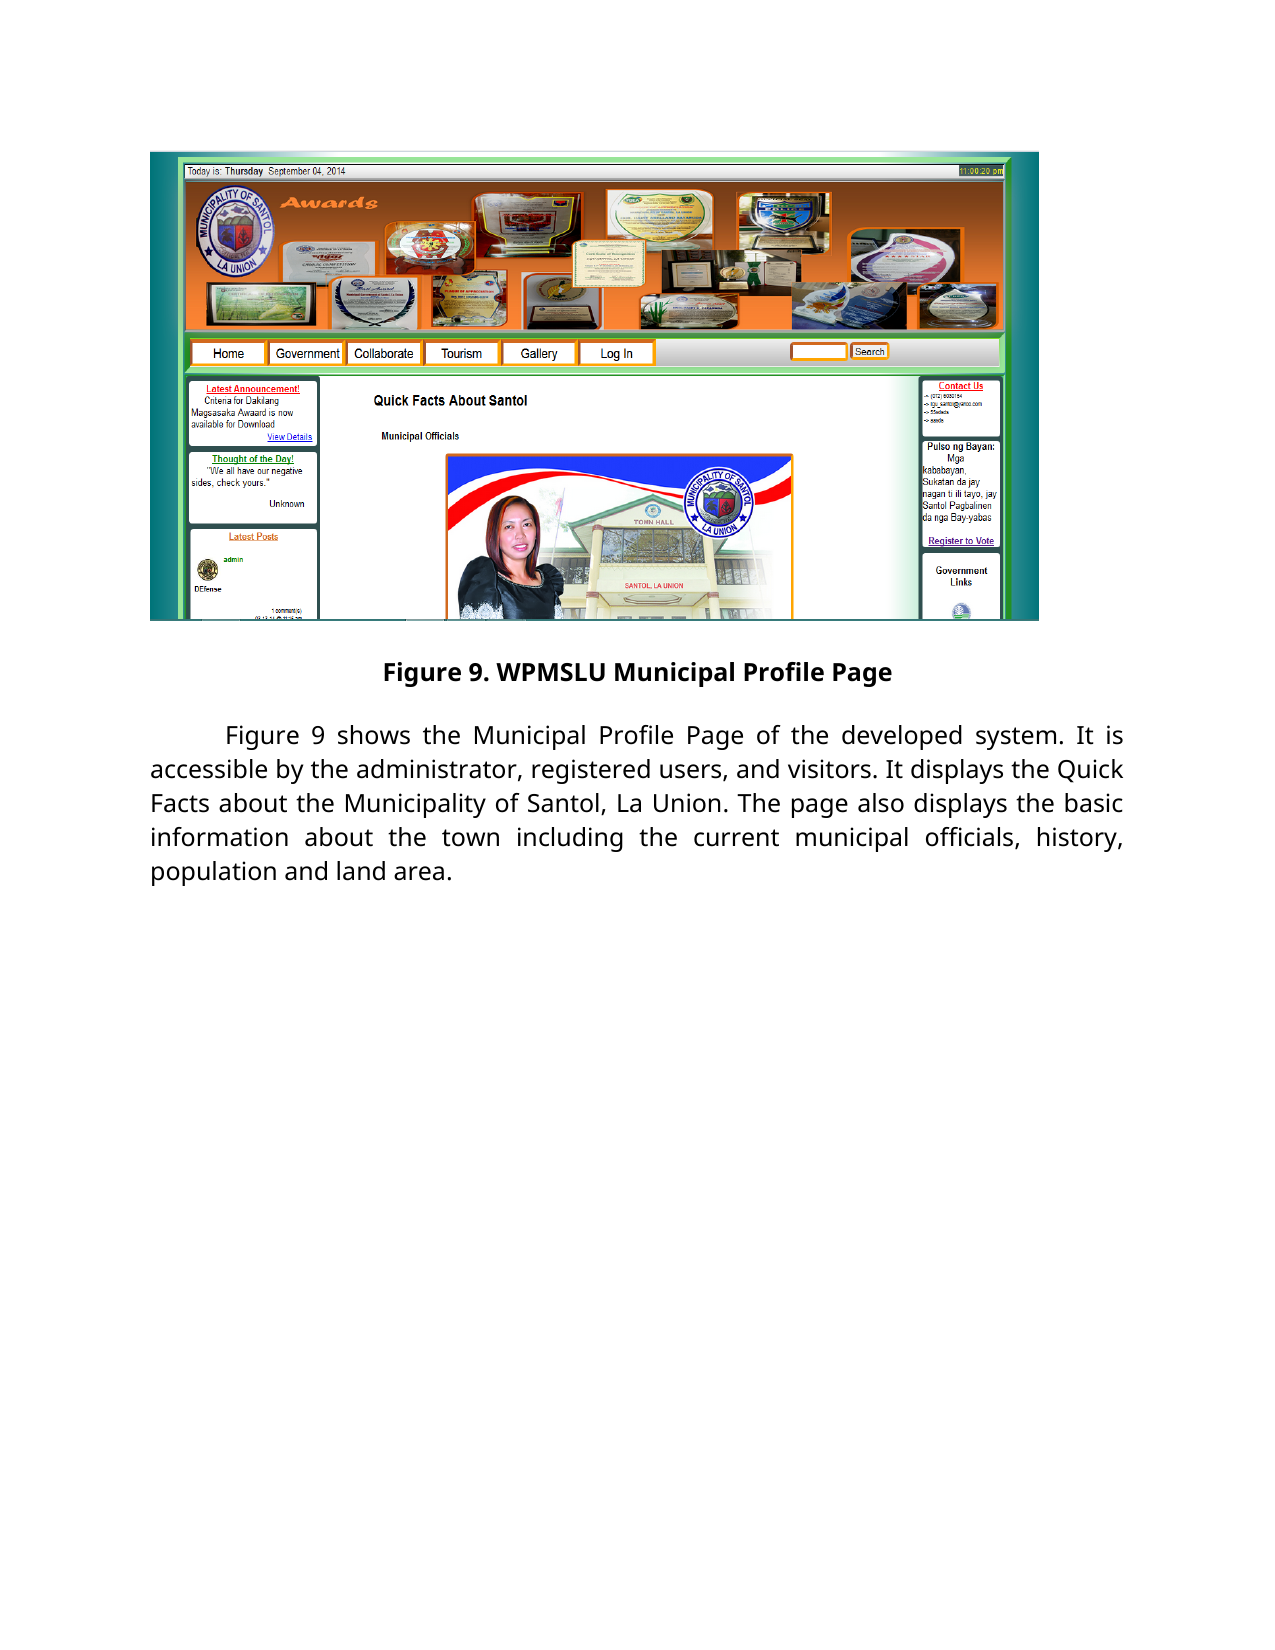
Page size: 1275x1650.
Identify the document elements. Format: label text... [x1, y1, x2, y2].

picture [150, 150, 1039, 621]
text Figure 9. WPMSLU Municipal Profile Page [150, 654, 1125, 688]
text Figure 9 shows the Municipal Profile Page of the developed system. It is accessible by the administrator, registered users, and visitors. It displays the Quick Facts about the Municipality of Santol, La Union. The page also displays the basic information about the town including the current municipal officials, history, population and land area. [150, 717, 1125, 888]
